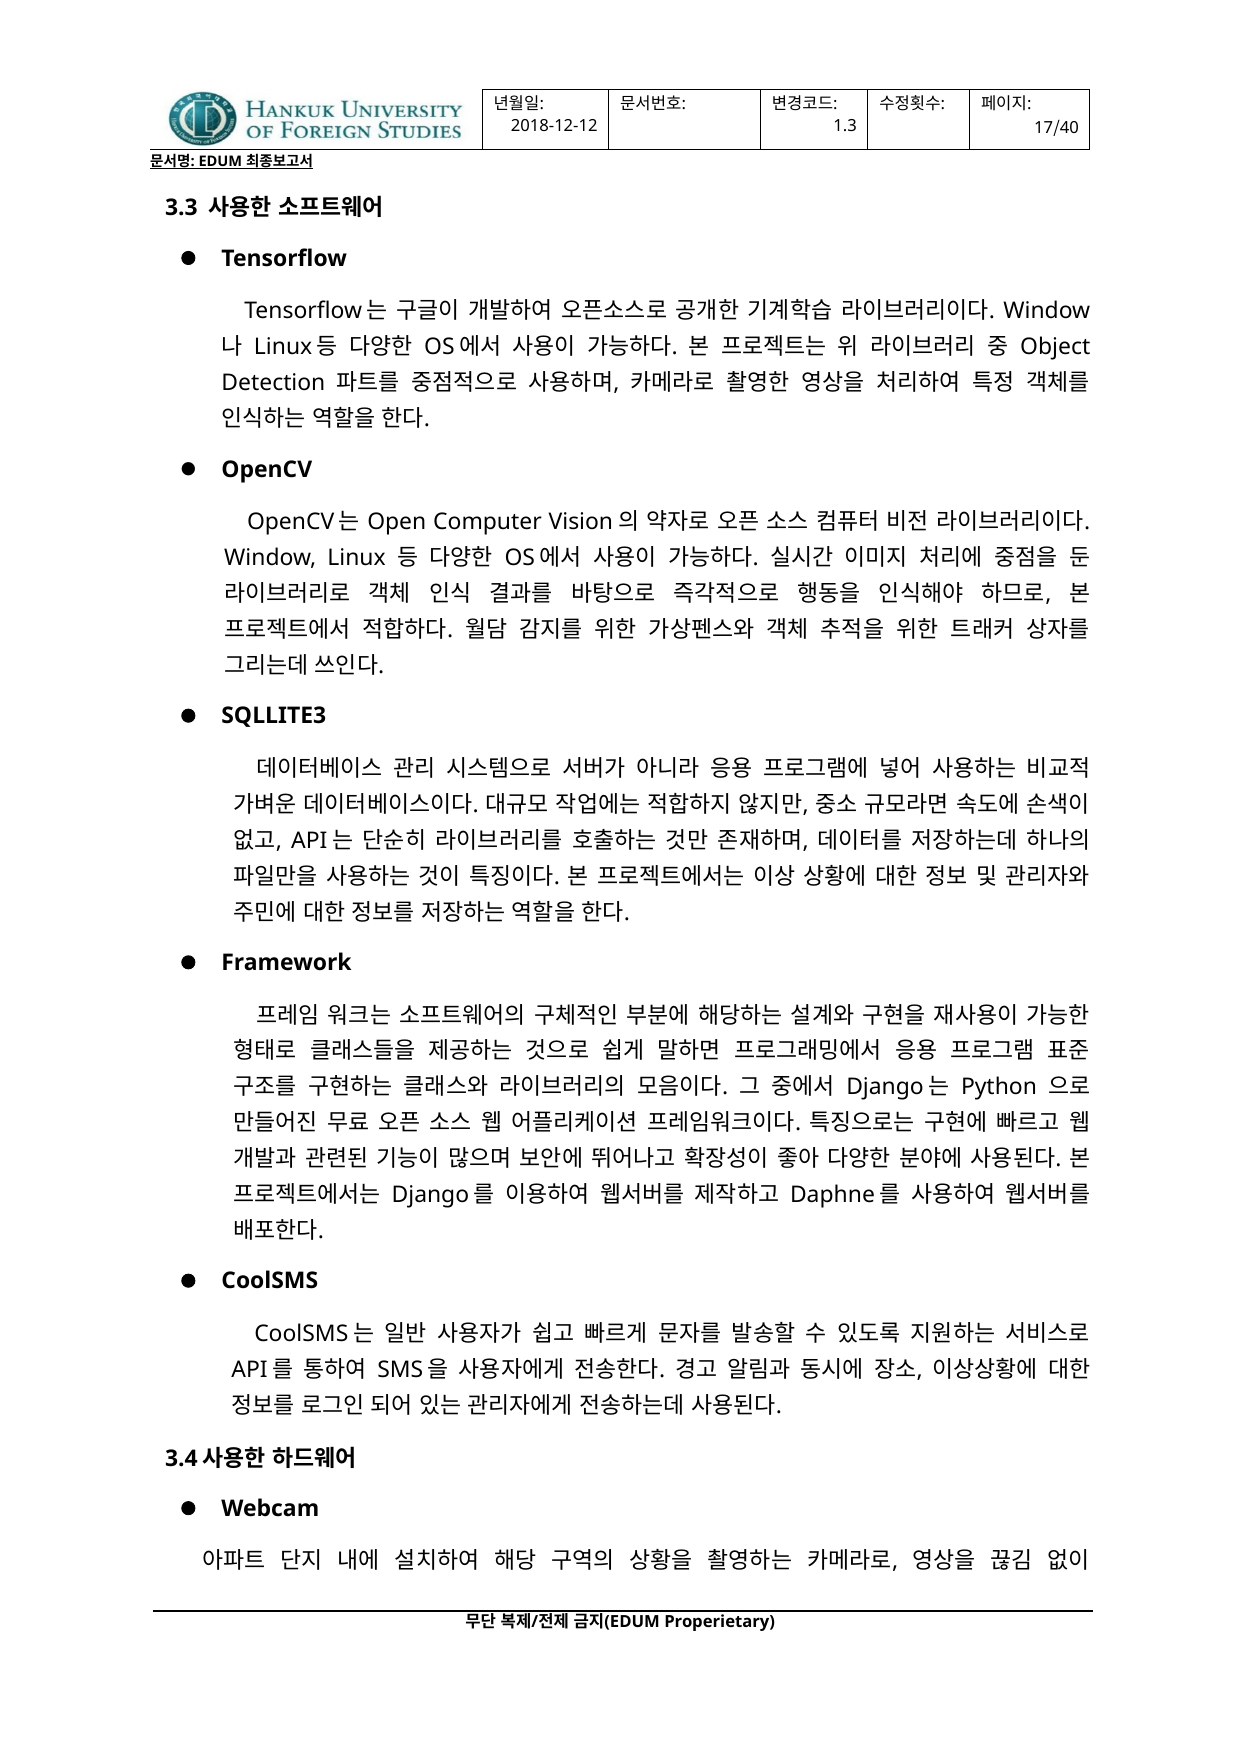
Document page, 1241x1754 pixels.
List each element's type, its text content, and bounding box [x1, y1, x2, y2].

list SQLLITE3 [179, 699, 1090, 731]
list 사용한 소프트웨어 [165, 189, 1090, 222]
list OpenCV [179, 453, 1090, 484]
list 사용한 하드웨어 [165, 1439, 1090, 1473]
text OpenCV는 Open Computer Vision의 약자로 오픈 소스 컴퓨터 비전 라이브러리이다. Window, Linux 등 다양한 OS에서 사용이 가능하다. 실시간 이미지 처리에 중점을 둔 라이브러리로 객체 인식 결과를 바탕으로 즉각적으로 행동을 인식해야 하므로, 본 프로젝트에서 적합하다. 월담 감지를 위한 가상펜스와 객체 추적을 위한 트래커 상자를 그리는데 쓰인다. [224, 503, 1090, 680]
list CoolSMS는 일반 사용자가 쉽고 빠르게 문자를 발송할 수 있도록 지원하는 서비스로 API를 통하여 SMS을 사용자에게 전송한다. 경고 알림과 동시에 장소, 이상상황에 대한 정보를 로그인 되어 있는 관리자에게 전송하는데 사용된다. [231, 1315, 1090, 1420]
text 아파트 단지 내에 설치하여 해당 구역의 상황을 촬영하는 카메라로, 영상을 끊김 없이 스트리밍해야 하기 때문에, 고성능 카메라인 C922 Pro Stream Webcam을 사용한다. 보조 카메라로 삼성 SPC-A1200MB를 사용한다. [179, 1542, 1090, 1576]
list 프레임 워크는 소프트웨어의 구체적인 부분에 해당하는 설계와 구현을 재사용이 가능한 형태로 클래스들을 제공하는 것으로 쉽게 말하면 프로그래밍에서 응용 프로그램 표준 구조를 구현하는 클래스와 라이브러리의 모음이다. 그 중에서 Django는 Python 으로 만들어진 무료 오픈 소스 웹 어플리케이션 프레임워크이다. 특징으로는 구현에 빠르고 웹 개발과 관련된 기능이 많으며 보안에 뛰어나고 확장성이 좋아 다양한 분야에 사용된다. 본 프로젝트에서는 Django를 이용하여 웹서버를 제작하고 Daphne를 사용하여 웹서버를 배포한다. [233, 996, 1090, 1245]
list Tensorflow [179, 242, 1090, 273]
list Webcam [179, 1492, 1090, 1523]
list CoolSMS [179, 1264, 1090, 1296]
list Framework [179, 946, 1090, 977]
list Tensorflow는 구글이 개발하여 오픈소스로 공개한 기계학습 라이브러리이다. Window나 Linux등 다양한 OS에서 사용이 가능하다. 본 프로젝트는 위 라이브러리 중 Object Detection 파트를 중점적으로 사용하며, 카메라로 촬영한 영상을 처리하여 특정 객체를 인식하는 역할을 한다. [221, 292, 1090, 433]
list 데이터베이스 관리 시스템으로 서버가 아니라 응용 프로그램에 넣어 사용하는 비교적 가벼운 데이터베이스이다. 대규모 작업에는 적합하지 않지만, 중소 규모라면 속도에 손색이 없고, API는 단순히 라이브러리를 호출하는 것만 존재하며, 데이터를 저장하는데 하나의 파일만을 사용하는 것이 특징이다. 본 프로젝트에서는 이상 상황에 대한 정보 및 관리자와 주민에 대한 정보를 저장하는 역할을 한다. [233, 750, 1090, 927]
picture [161, 89, 470, 149]
